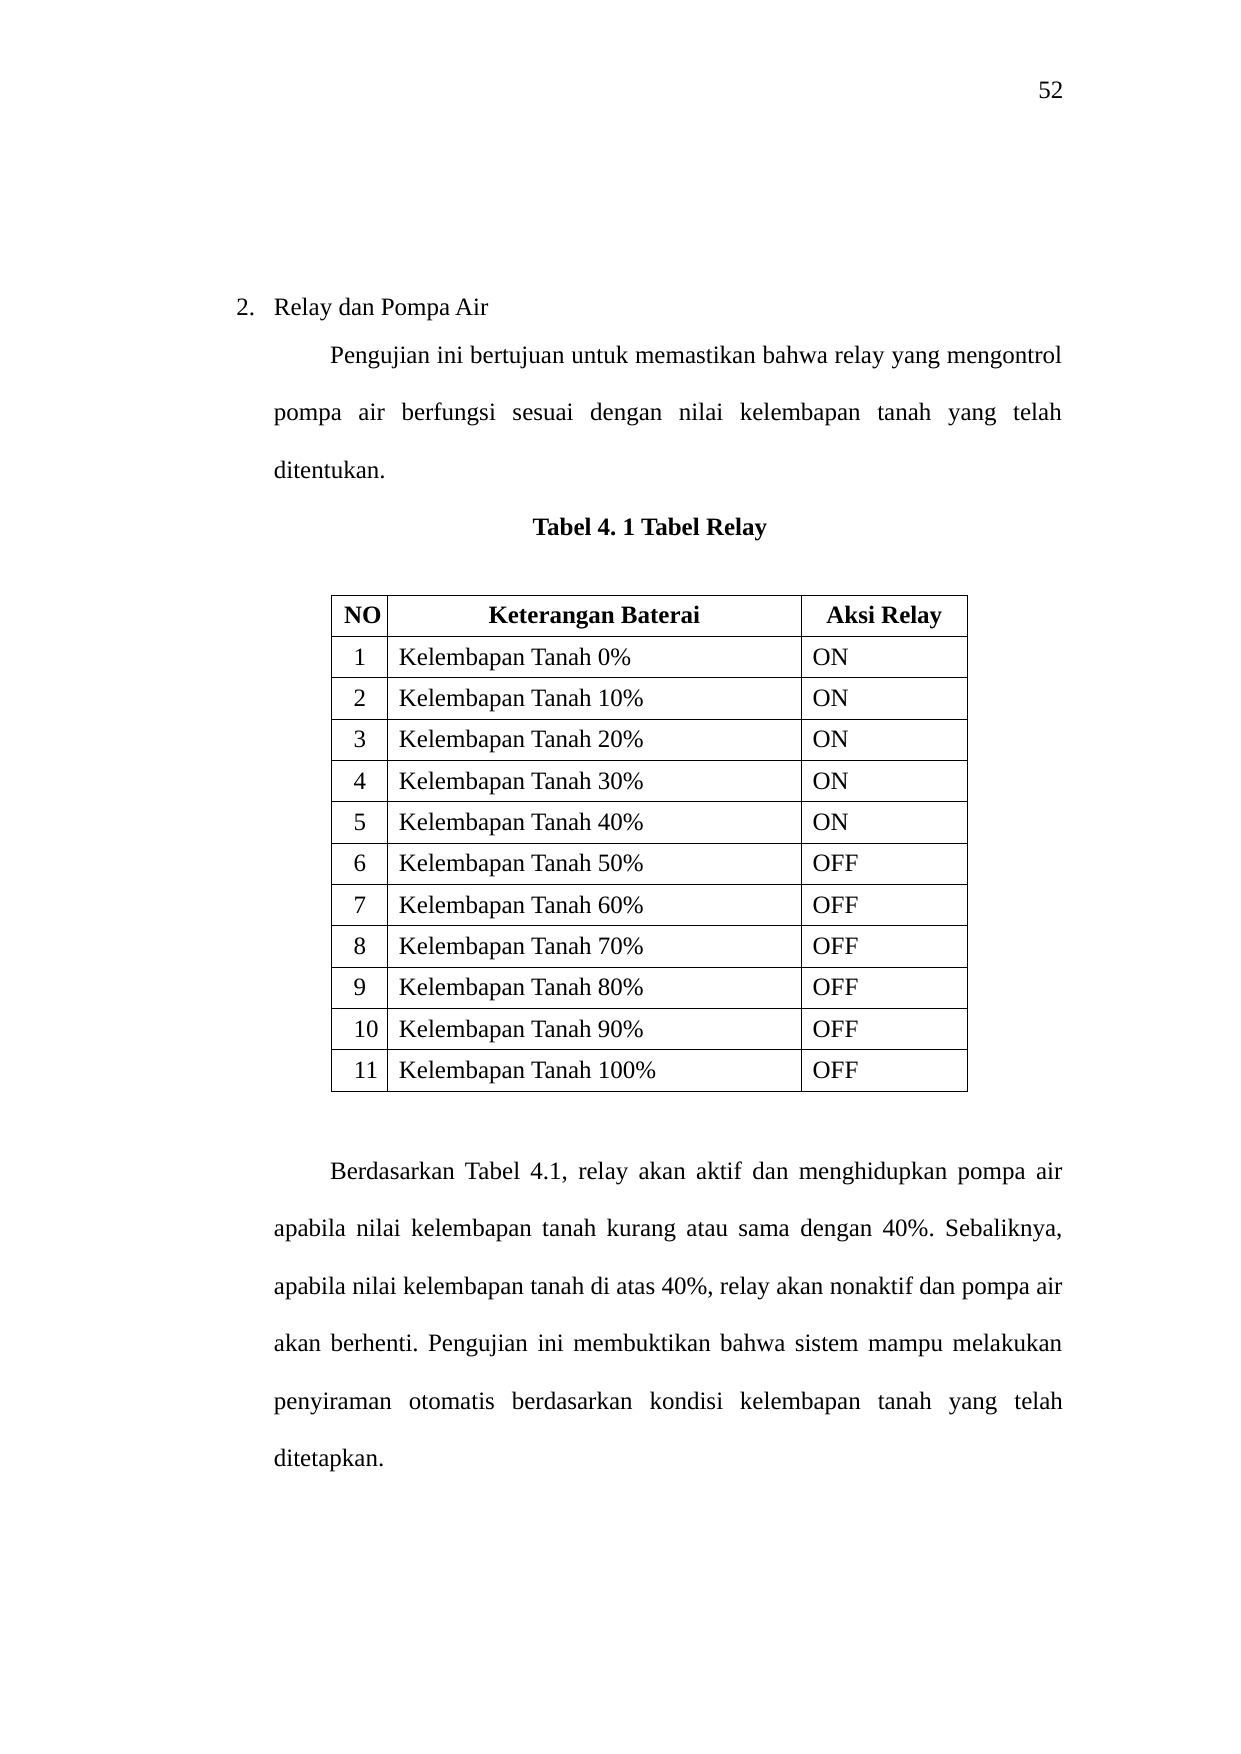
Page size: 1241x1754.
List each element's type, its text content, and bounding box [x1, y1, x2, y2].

table_cell OFF [802, 1009, 967, 1049]
table_header NO [332, 596, 387, 636]
table_cell OFF [802, 1050, 967, 1091]
table_cell ON [802, 678, 967, 718]
table_cell 1 [332, 637, 387, 677]
table_cell OFF [802, 926, 967, 967]
table_cell ON [802, 720, 967, 760]
table_cell 2 [332, 678, 387, 718]
table_cell Kelembapan Tanah 60% [388, 885, 801, 925]
table_cell 10 [332, 1009, 387, 1049]
table_cell Kelembapan Tanah 20% [388, 720, 801, 760]
table_cell Kelembapan Tanah 0% [388, 637, 801, 677]
table_cell OFF [802, 885, 967, 925]
table_cell 4 [332, 761, 387, 801]
table_cell Kelembapan Tanah 50% [388, 844, 801, 884]
list Relay dan Pompa Air [236, 292, 1063, 321]
table_cell Kelembapan Tanah 30% [388, 761, 801, 801]
table_cell ON [802, 802, 967, 843]
table_cell Kelembapan Tanah 90% [388, 1009, 801, 1049]
table_header Keterangan Baterai [388, 596, 801, 636]
table_cell 3 [332, 720, 387, 760]
table_cell Kelembapan Tanah 40% [388, 802, 801, 843]
table_cell ON [802, 637, 967, 677]
table_cell 8 [332, 926, 387, 967]
text Pengujian ini bertujuan untuk memastikan bahwa relay yang mengontrol pompa air berfungsi sesuai dengan nilai kelembapan tanah yang telah ditentukan. [274, 340, 1063, 484]
table_cell Kelembapan Tanah 80% [388, 968, 801, 1008]
table_cell ON [802, 761, 967, 801]
table_cell 11 [332, 1050, 387, 1091]
table_cell OFF [802, 844, 967, 884]
table_cell 9 [332, 968, 387, 1008]
table_cell Kelembapan Tanah 70% [388, 926, 801, 967]
table_cell 7 [332, 885, 387, 925]
table_cell Kelembapan Tanah 10% [388, 678, 801, 718]
table_header Aksi Relay [802, 596, 967, 636]
table_cell Kelembapan Tanah 100% [388, 1050, 801, 1091]
table_cell 6 [332, 844, 387, 884]
text Tabel 4. 1 Tabel Relay [236, 512, 1063, 541]
table_cell 5 [332, 802, 387, 843]
table_cell OFF [802, 968, 967, 1008]
text Berdasarkan Tabel 4.1, relay akan aktif dan menghidupkan pompa air apabila nilai kelembapan tanah kurang atau sama dengan 40%. Sebaliknya, apabila nilai kelembapan tanah di atas 40%, relay akan nonaktif dan pompa air akan berhenti. Pengujian ini membuktikan bahwa sistem mampu melakukan penyiraman otomatis berdasarkan kondisi kelembapan tanah yang telah ditetapkan. [274, 1156, 1063, 1472]
